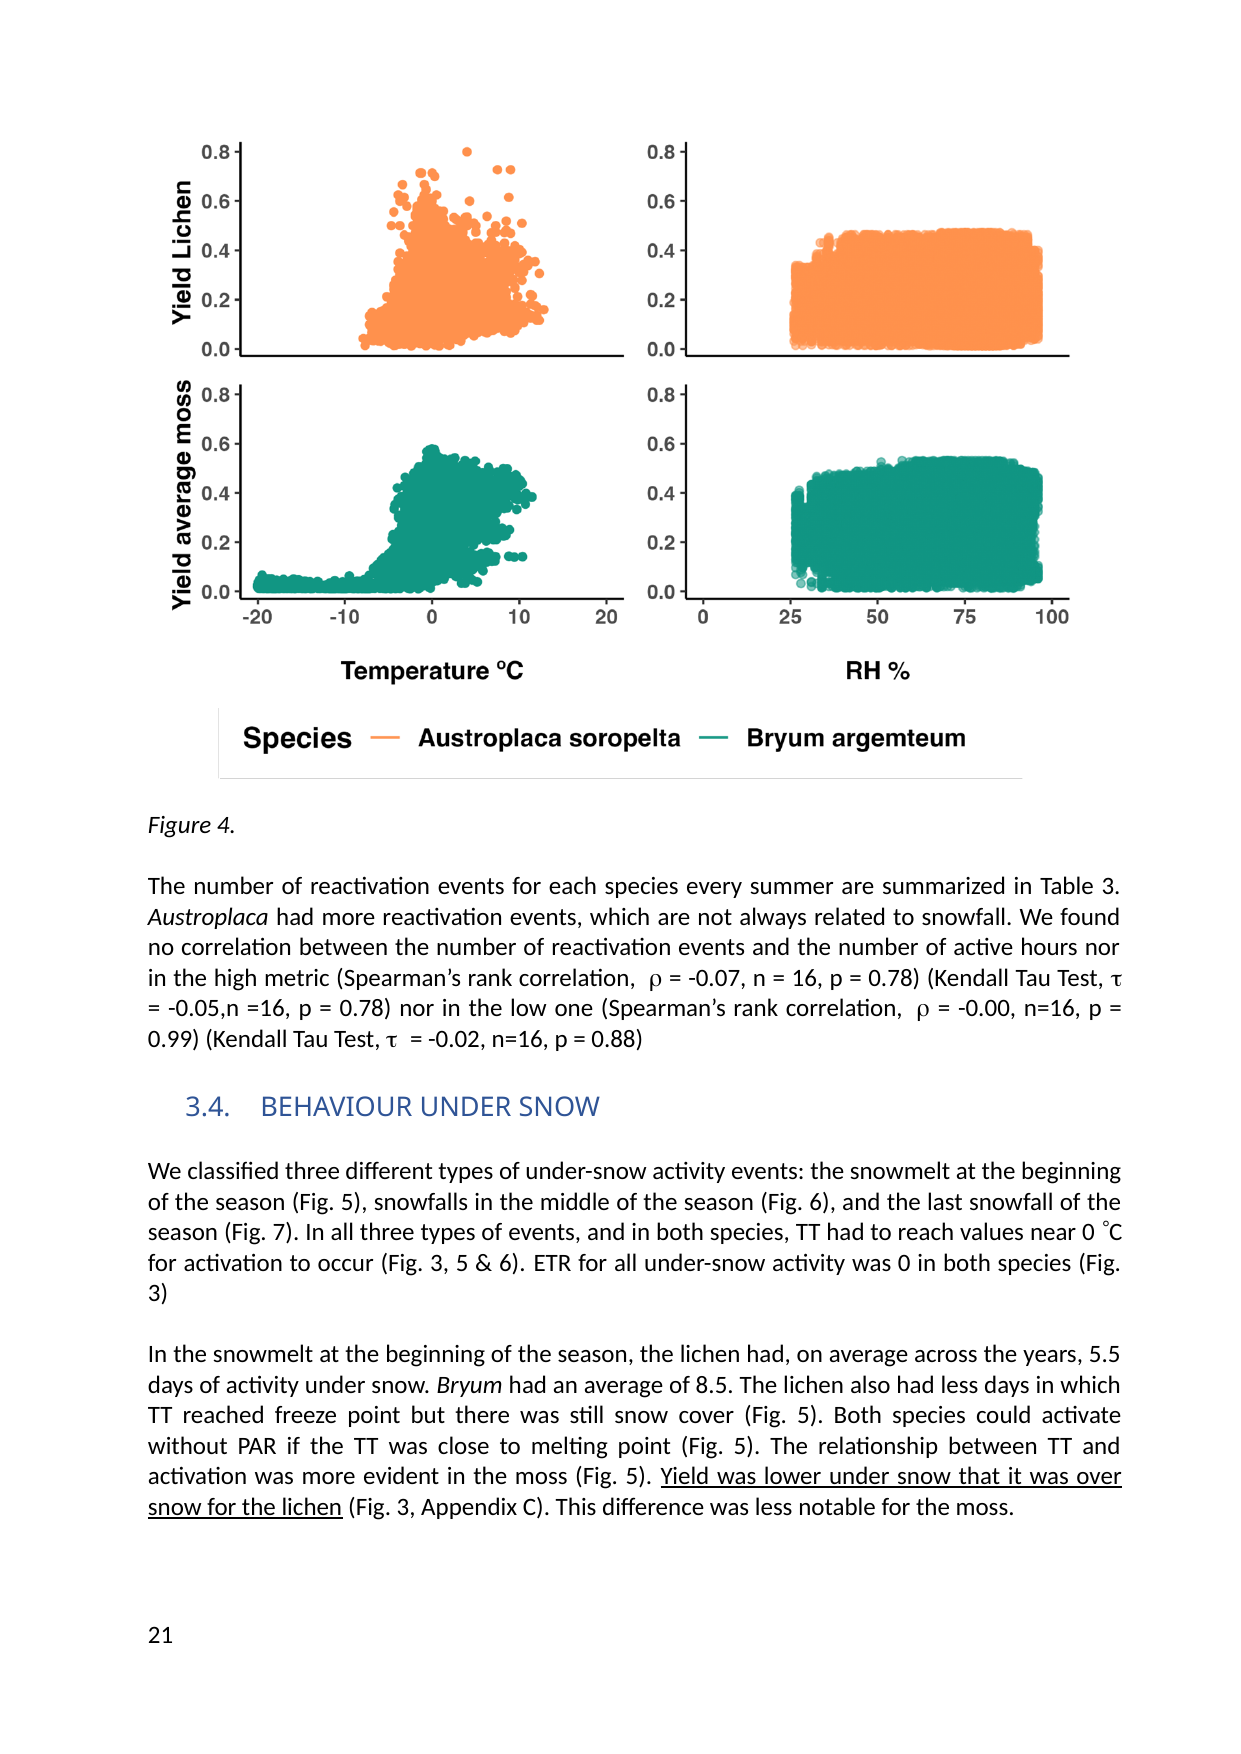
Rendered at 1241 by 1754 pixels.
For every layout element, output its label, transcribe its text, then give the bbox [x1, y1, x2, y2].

text Figure 4. [148, 809, 1122, 839]
text We classified three different types of under-snow activity events: the snowmelt at the beginning of the season (Fig. 5), snowfalls in the middle of the season (Fig. 6), and the last snowfall of the season (Fig. 7). In all three types of events, and in both species, TT had to reach values near 0 C for activation to occur (Fig. 3, 5 & 6). ETR for all under-snow activity was 0 in both species (Fig. 3) [148, 1155, 1122, 1308]
text The number of reactivation events for each species every summer are summarized in Table 3. Austroplaca had more reactivation events, which are not always related to snowfall. We found no correlation between the number of reactivation events and the number of active hours nor in the high metric (Spearman’s rank correlation, = -0.07, n = 16, p = 0.78) (Kendall Tau Test, t = -0.05,n =16, p = 0.78) nor in the low one (Spearman’s rank correlation, = -0.00, n=16, p = 0.99) (Kendall Tau Test, t = -0.02, n=16, p = 0.88) [148, 870, 1122, 1053]
subtitle BEHAVIOUR UNDER SNOW [185, 1088, 1122, 1125]
picture [147, 118, 1092, 779]
text In the snowmelt at the beginning of the season, the lichen had, on average across the years, 5.5 days of activity under snow. Bryum had an average of 8.5. The lichen also had less days in which TT reached freeze point but there was still snow cover (Fig. 5). Both species could activate without PAR if the TT was close to melting point (Fig. 5). The relationship between TT and activation was more evident in the moss (Fig. 5). Yield was lower under snow that it was over snow for the lichen (Fig. 3, Appendix C). This difference was less notable for the moss. [148, 1338, 1122, 1522]
